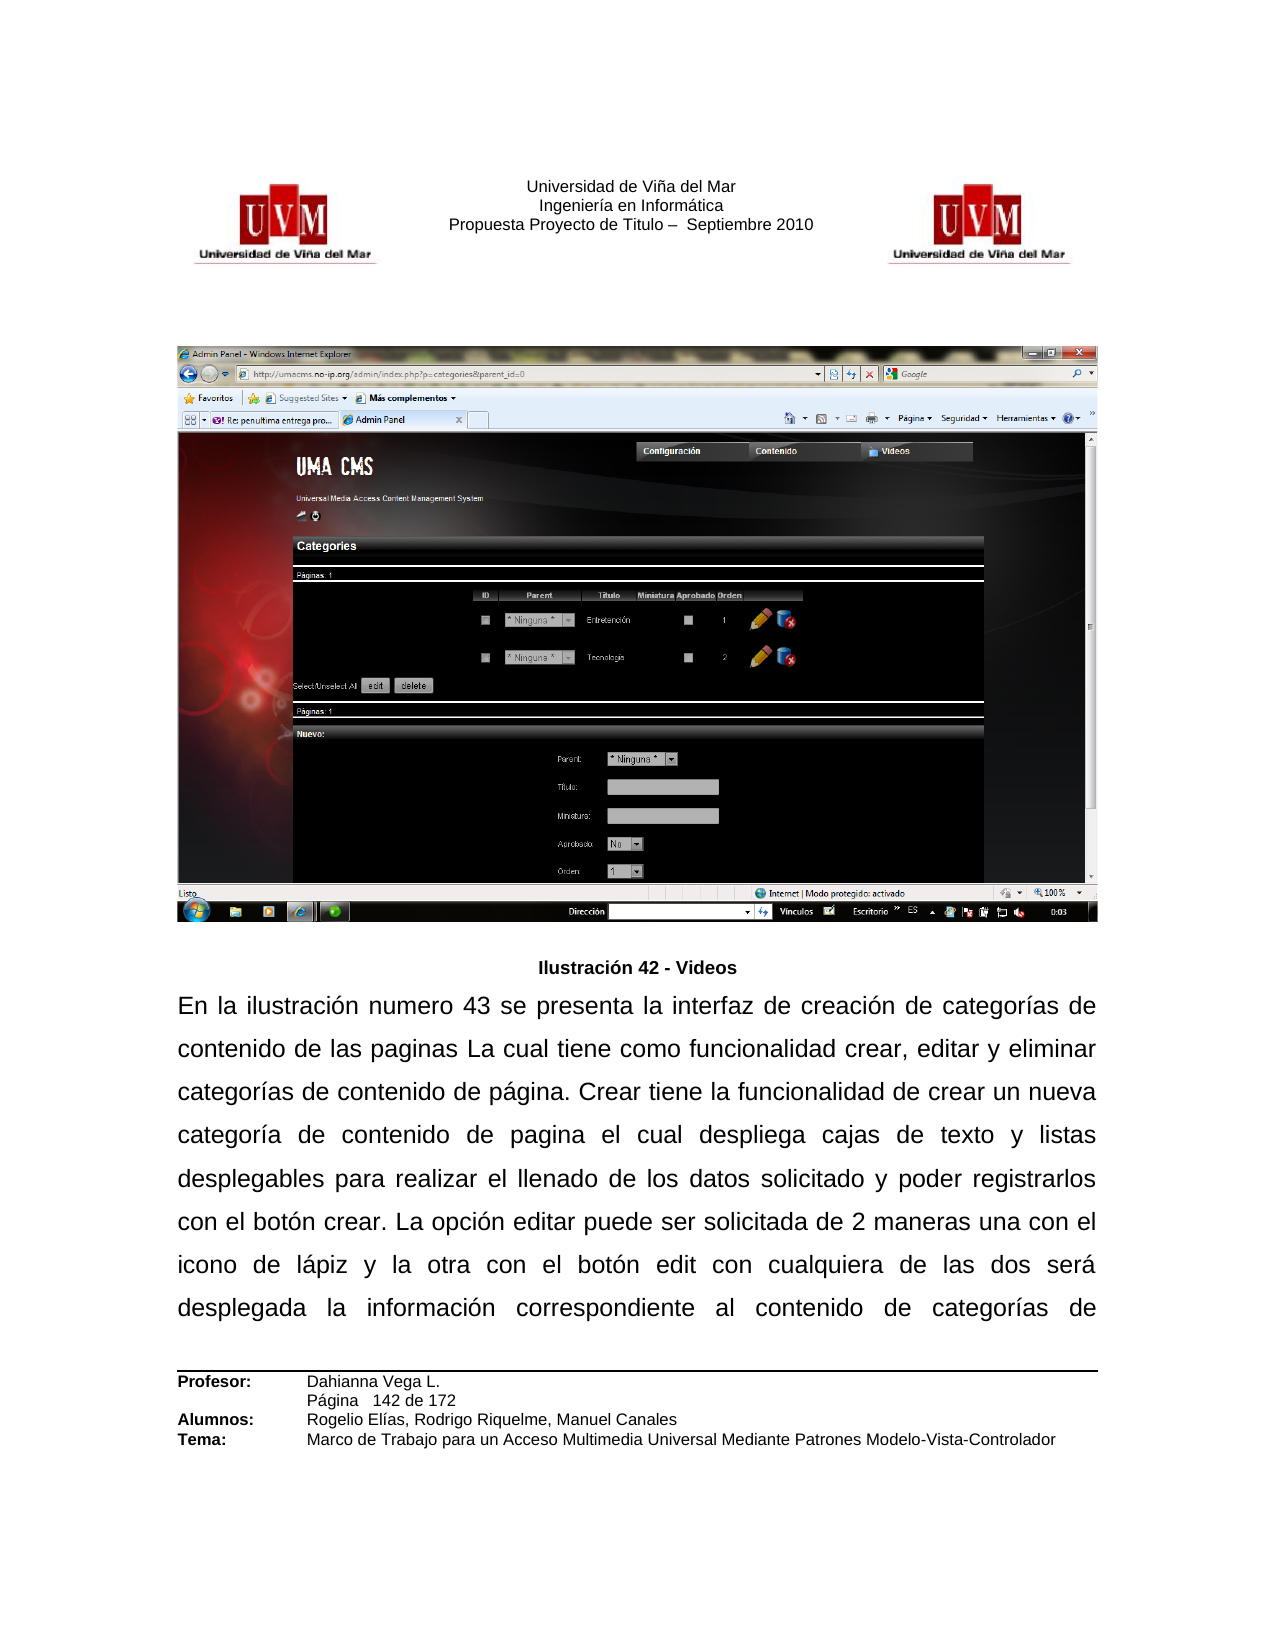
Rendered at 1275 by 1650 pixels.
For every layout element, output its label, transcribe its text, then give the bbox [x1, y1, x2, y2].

picture [177, 176, 390, 267]
picture [871, 176, 1084, 267]
picture [177, 346, 1098, 922]
text Ilustración 42 - Videos [177, 957, 1098, 978]
